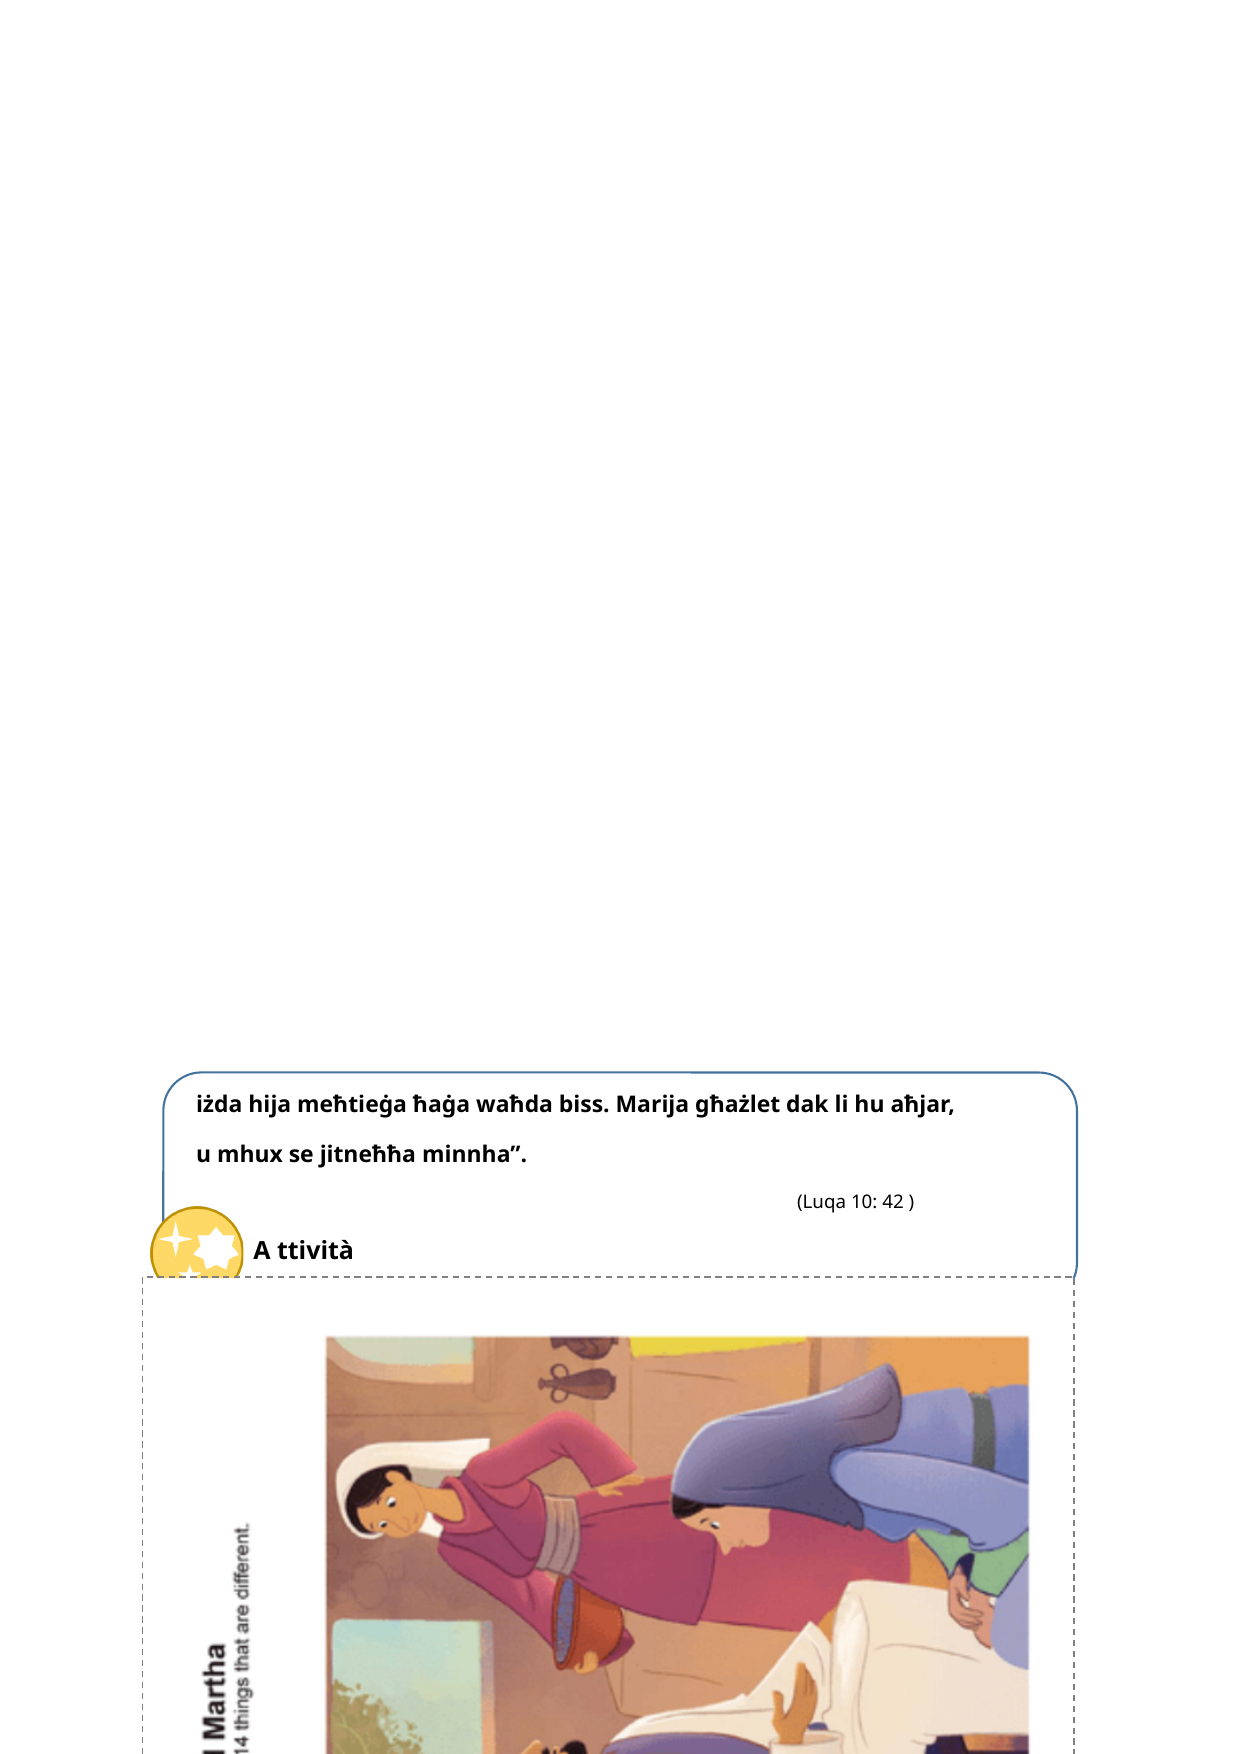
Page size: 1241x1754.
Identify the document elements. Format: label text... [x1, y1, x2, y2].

text u mhux se jitneħħa minnha”. [150, 1138, 1090, 1169]
picture [150, 1206, 244, 1278]
text iżda hija meħtieġa ħaġa waħda biss. Marija għażlet dak li hu aħjar, [150, 1088, 1090, 1119]
text A ttività [244, 1233, 1090, 1267]
text (Luqa 10: 42 ) [150, 1188, 1090, 1214]
picture [145, 1279, 1074, 1754]
